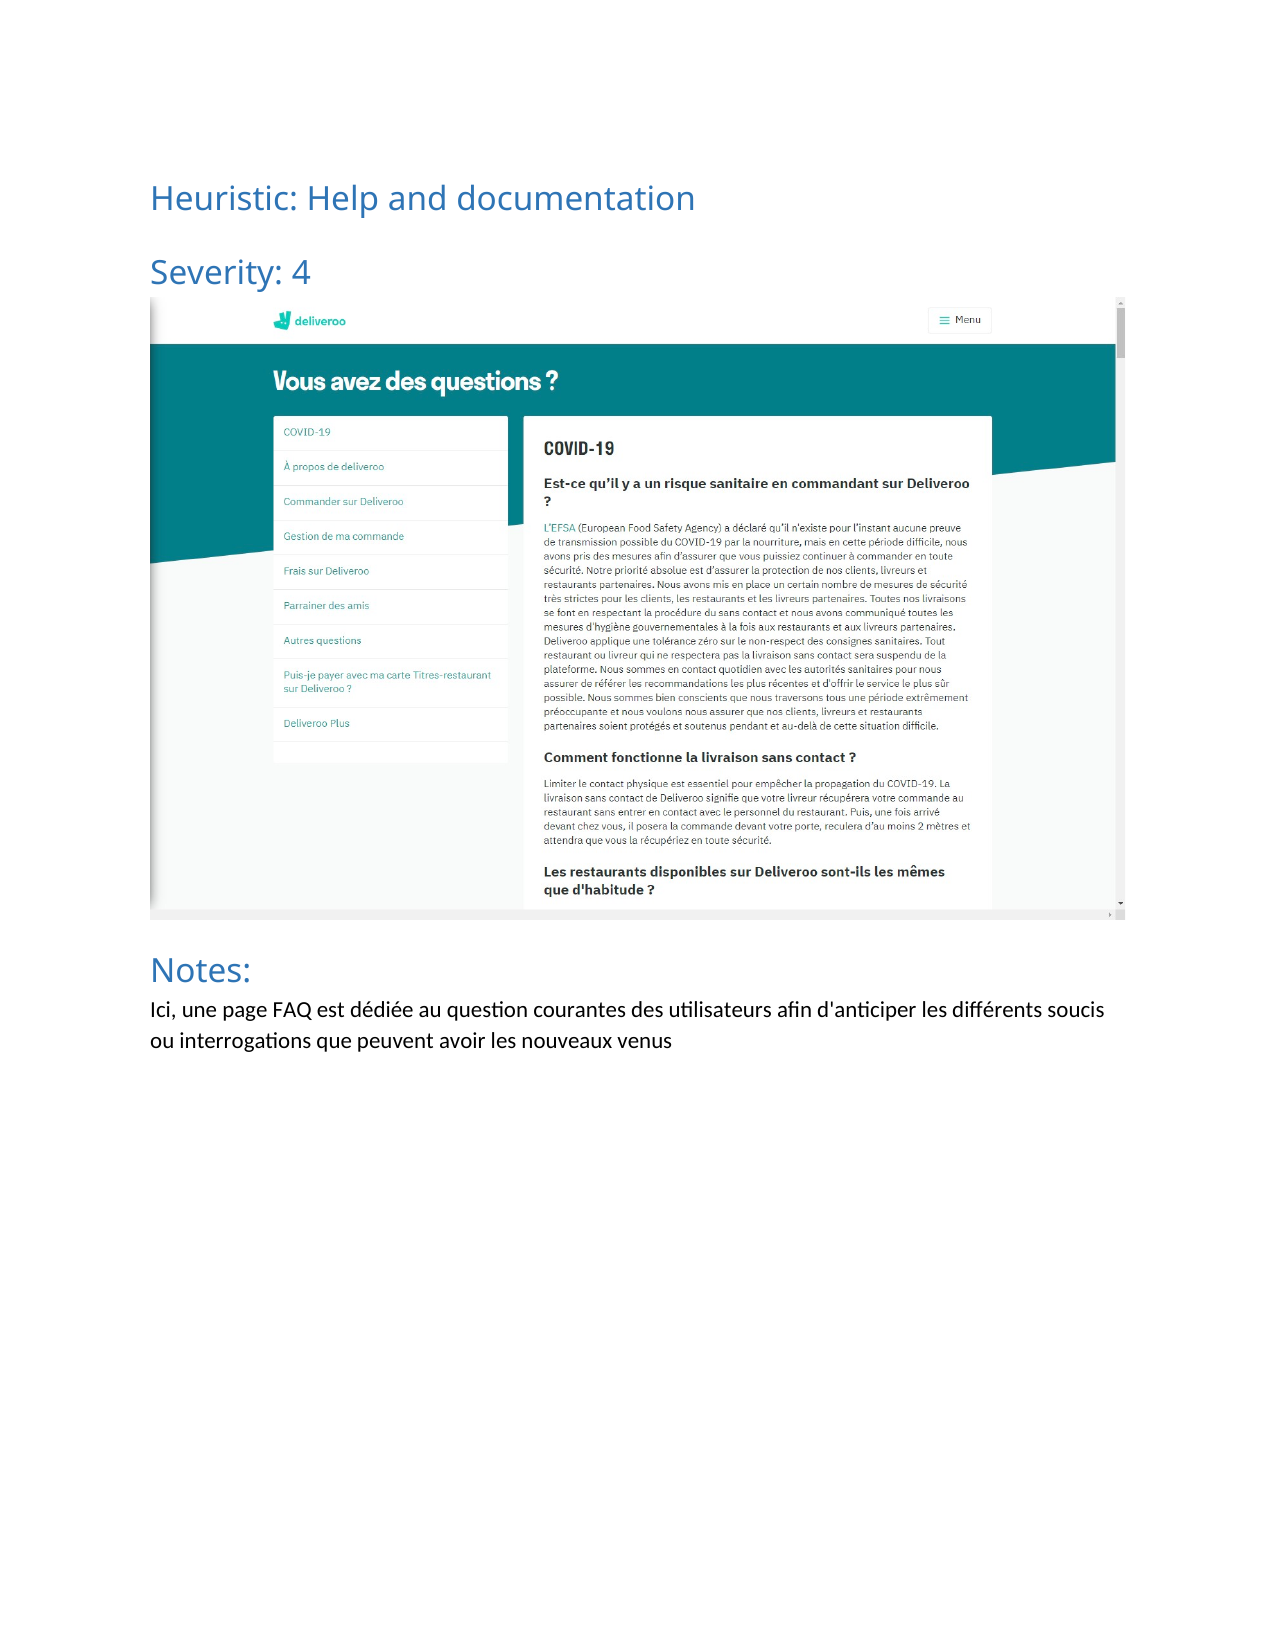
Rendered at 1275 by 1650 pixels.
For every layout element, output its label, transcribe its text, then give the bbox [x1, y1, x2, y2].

text Ici, une page FAQ est dédiée au question courantes des utilisateurs afin d'anticiper les différents soucis ou interrogations que peuvent avoir les nouveaux venus [150, 996, 1125, 1054]
subtitle Heuristic: Help and documentation [150, 175, 1125, 220]
subtitle Severity: 4 [150, 249, 1125, 294]
subtitle Notes: [150, 947, 1125, 992]
picture [150, 297, 1125, 920]
